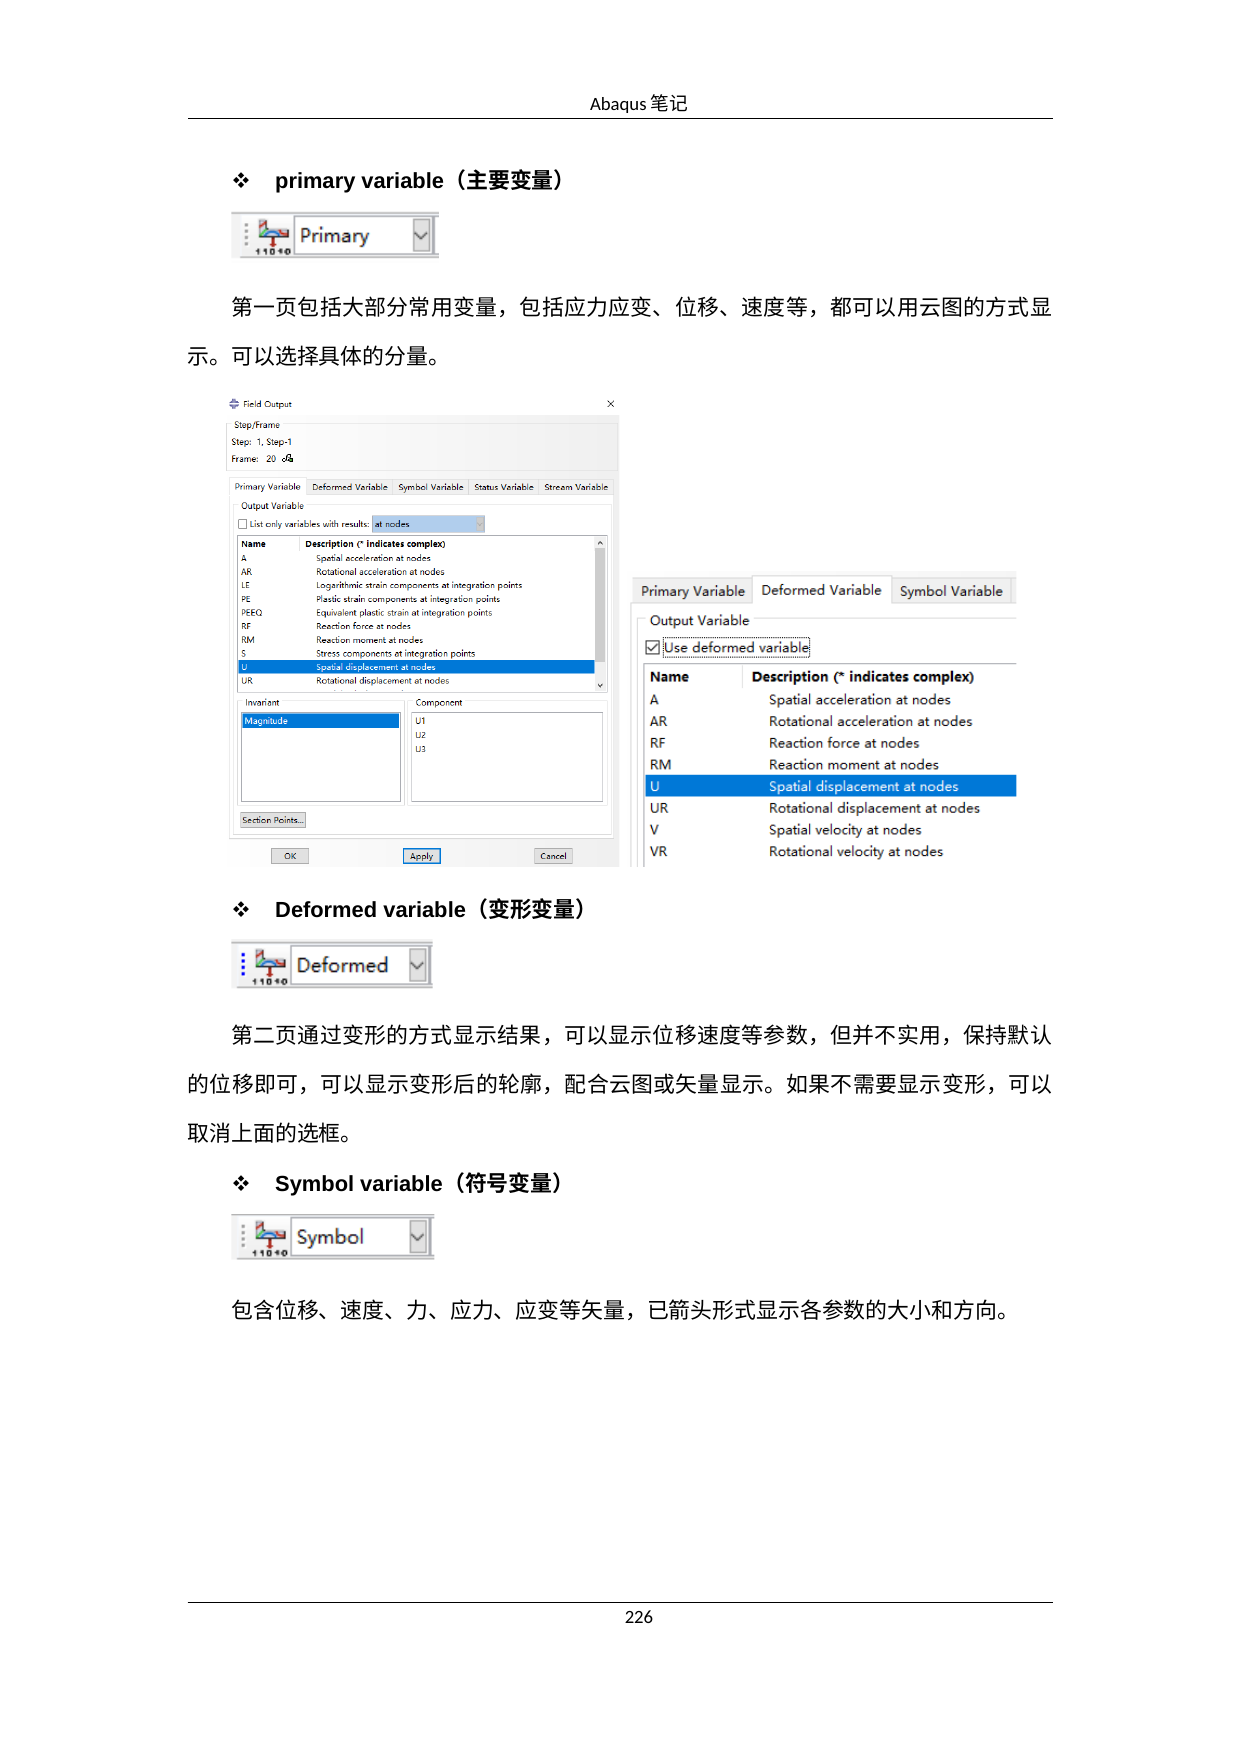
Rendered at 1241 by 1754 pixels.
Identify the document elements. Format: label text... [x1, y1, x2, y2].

subtitle primary variable（主要变量） [231, 163, 1053, 195]
picture [231, 1214, 435, 1263]
text 第二页通过变形的方式显示结果，可以显示位移速度等参数，但并不实用，保持默认的位移即可，可以显示变形后的轮廓，配合云图或矢量显示。如果不需要显示变形，可以取消上面的选框。 [187, 1018, 1053, 1148]
subtitle Symbol variable（符号变量） [231, 1166, 1053, 1198]
picture [223, 394, 620, 867]
text 包含位移、速度、力、应力、应变等矢量，已箭头形式显示各参数的大小和方向。 [187, 1293, 1053, 1325]
subtitle Deformed variable（变形变量） [231, 891, 1053, 924]
text 第一页包括大部分常用变量，包括应力应变、位移、速度等，都可以用云图的方式显示。可以选择具体的分量。 [187, 289, 1053, 371]
picture [625, 571, 1017, 867]
picture [231, 939, 433, 990]
picture [231, 211, 439, 263]
